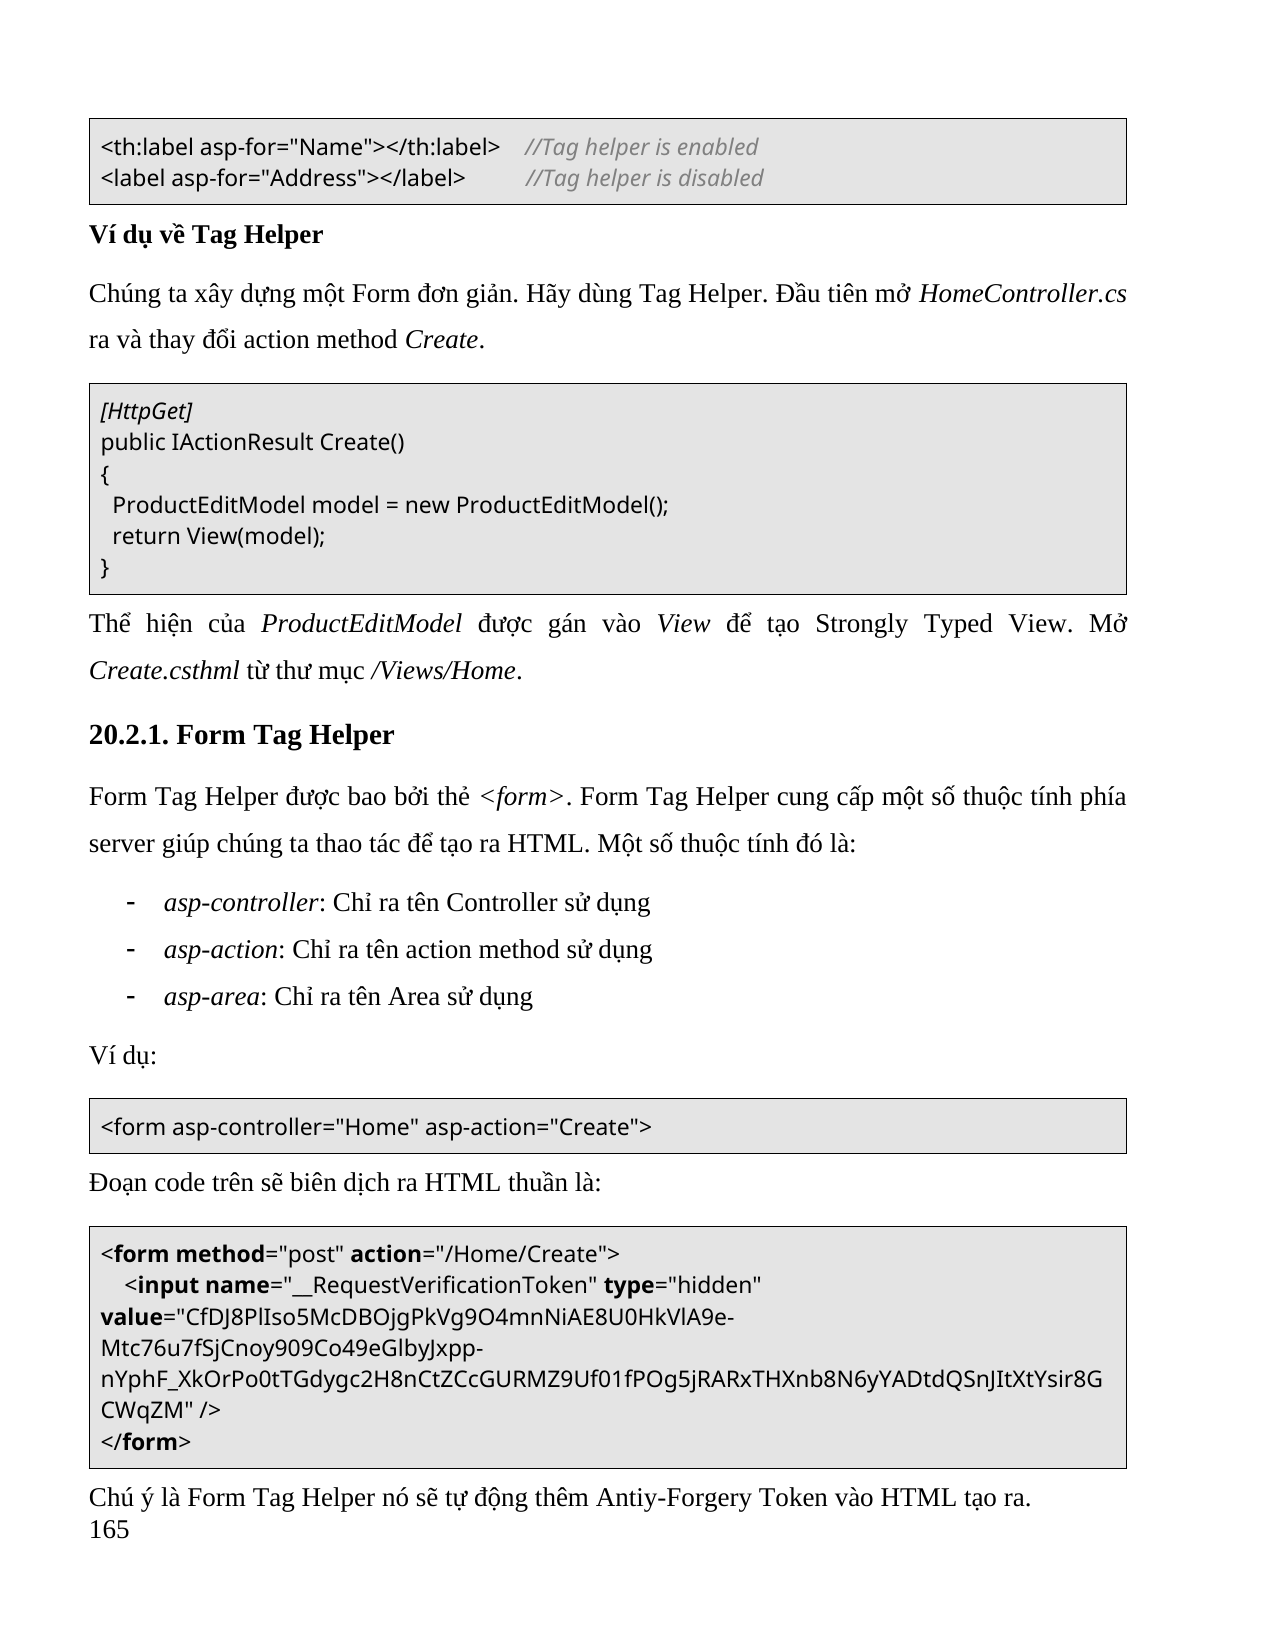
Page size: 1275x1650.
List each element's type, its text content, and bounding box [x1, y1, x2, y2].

text Thể hiện của ProductEditModel được gán vào View để tạo Strongly Typed View. Mở Create.csthml từ thư mục /Views/Home. [89, 607, 1127, 685]
table_header <form asp-controller="Home" asp-action="Create"> [90, 1099, 1126, 1153]
list asp-action: Chỉ ra tên action method sử dụng [126, 933, 1127, 964]
text Đoạn code trên sẽ biên dịch ra HTML thuần là: [89, 1167, 1127, 1198]
table_header [HttpGet] public IActionResult Create() { ProductEditModel model = new ProductEditModel(); return View(model); } [90, 384, 1126, 594]
text Form Tag Helper được bao bởi thẻ <form>. Form Tag Helper cung cấp một số thuộc tính phía server giúp chúng ta thao tác để tạo ra HTML. Một số thuộc tính đó là: [89, 780, 1127, 858]
list asp-area: Chỉ ra tên Area sử dụng [126, 980, 1127, 1011]
text Ví dụ về Tag Helper [89, 218, 1127, 249]
subtitle 20.2.1. Form Tag Helper [89, 717, 1127, 751]
table_header <form method="post" action="/Home/Create"> <input name="__RequestVerificationToken" type="hidden" value="CfDJ8PlIso5McDBOjgPkVg9O4mnNiAE8U0HkVlA9e-Mtc76u7fSjCnoy909Co49eGlbyJxpp-nYphF_XkOrPo0tTGdygc2H8nCtZCcGURMZ9Uf01fPOg5jRARxTHXnb8N6yYADtdQSnJItXtYsir8GCWqZM" /> </form> [90, 1227, 1126, 1468]
text Chúng ta xây dựng một Form đơn giản. Hãy dùng Tag Helper. Đầu tiên mở HomeController.cs ra và thay đổi action method Create. [89, 277, 1127, 355]
text Ví dụ: [89, 1039, 1127, 1070]
table_header <th:label asp-for="Name"></th:label> //Tag helper is enabled <label asp-for="Address"></label> //Tag helper is disabled [90, 119, 1126, 204]
list asp-controller: Chỉ ra tên Controller sử dụng [126, 886, 1127, 917]
text Chú ý là Form Tag Helper nó sẽ tự động thêm Antiy-Forgery Token vào HTML tạo ra. [89, 1482, 1127, 1513]
